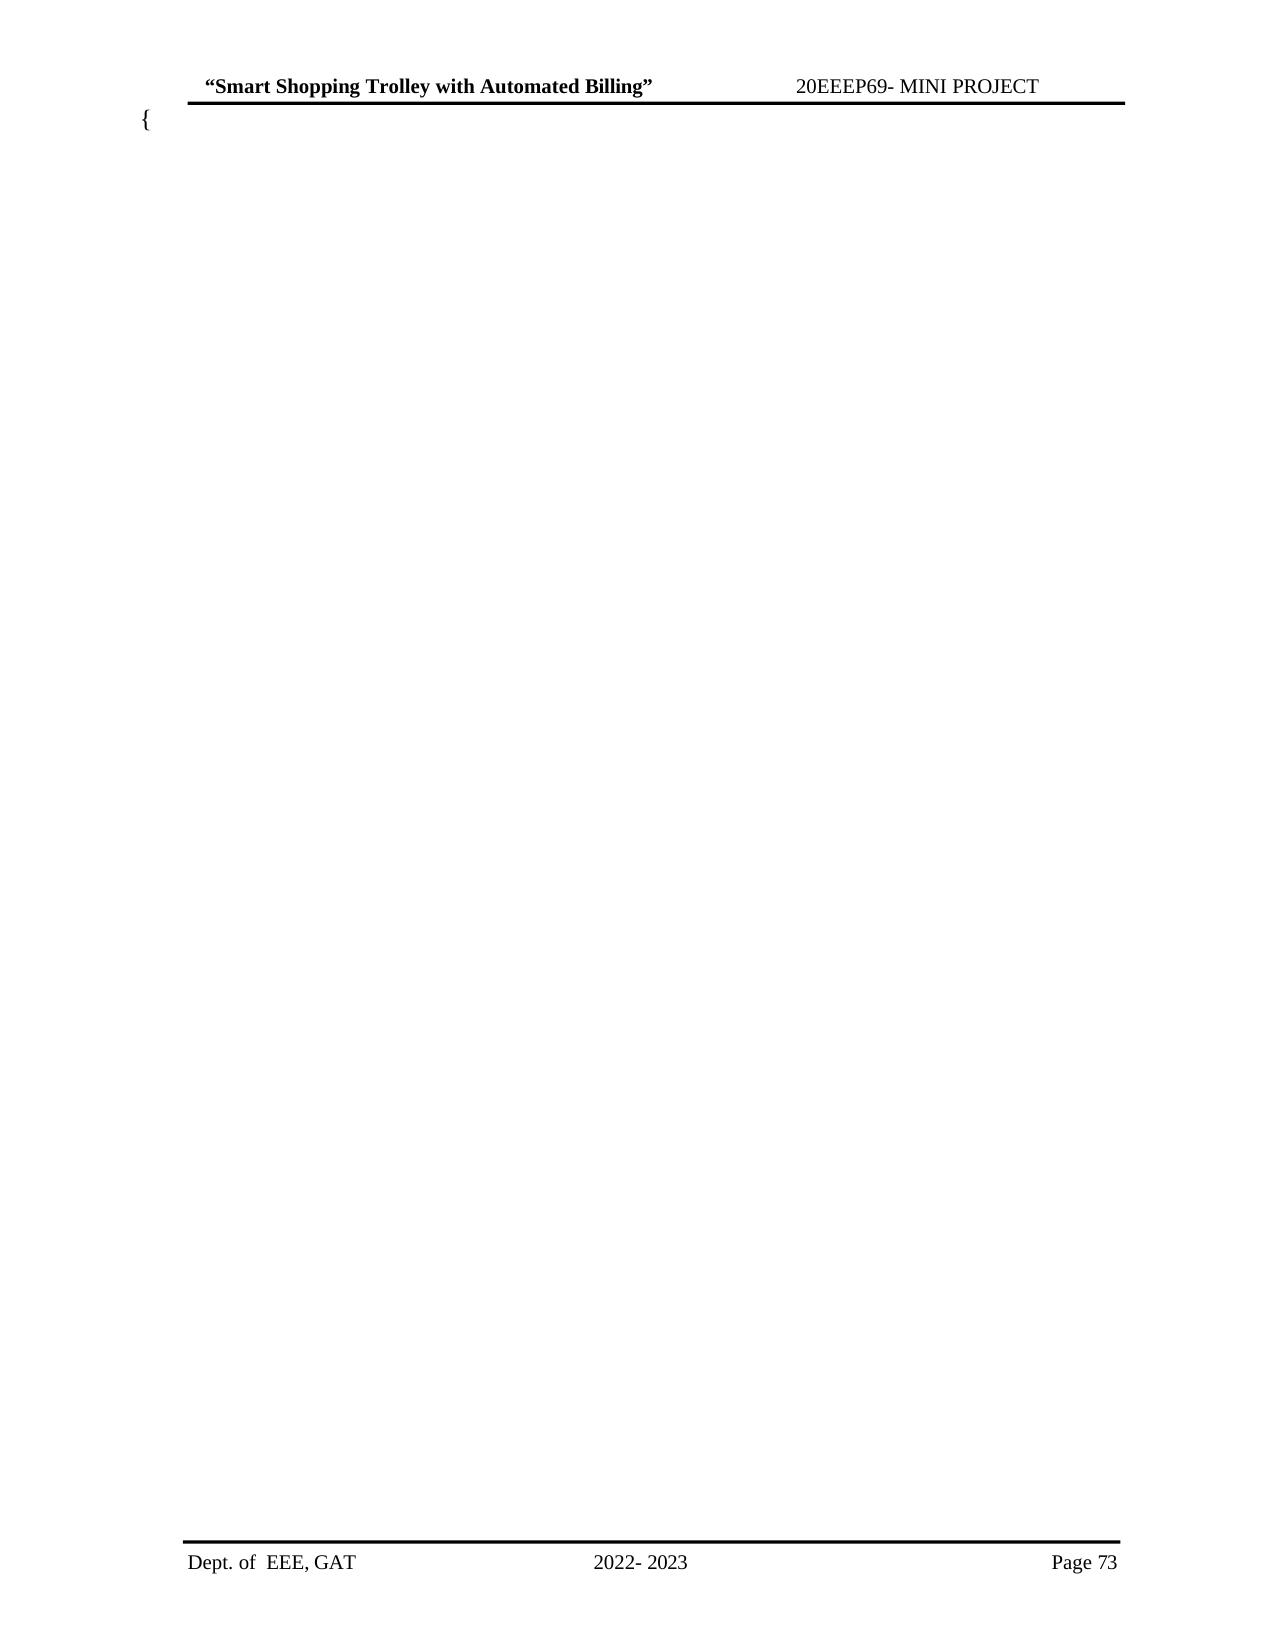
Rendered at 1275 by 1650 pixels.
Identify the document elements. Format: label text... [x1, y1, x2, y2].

text { [139, 104, 1198, 133]
